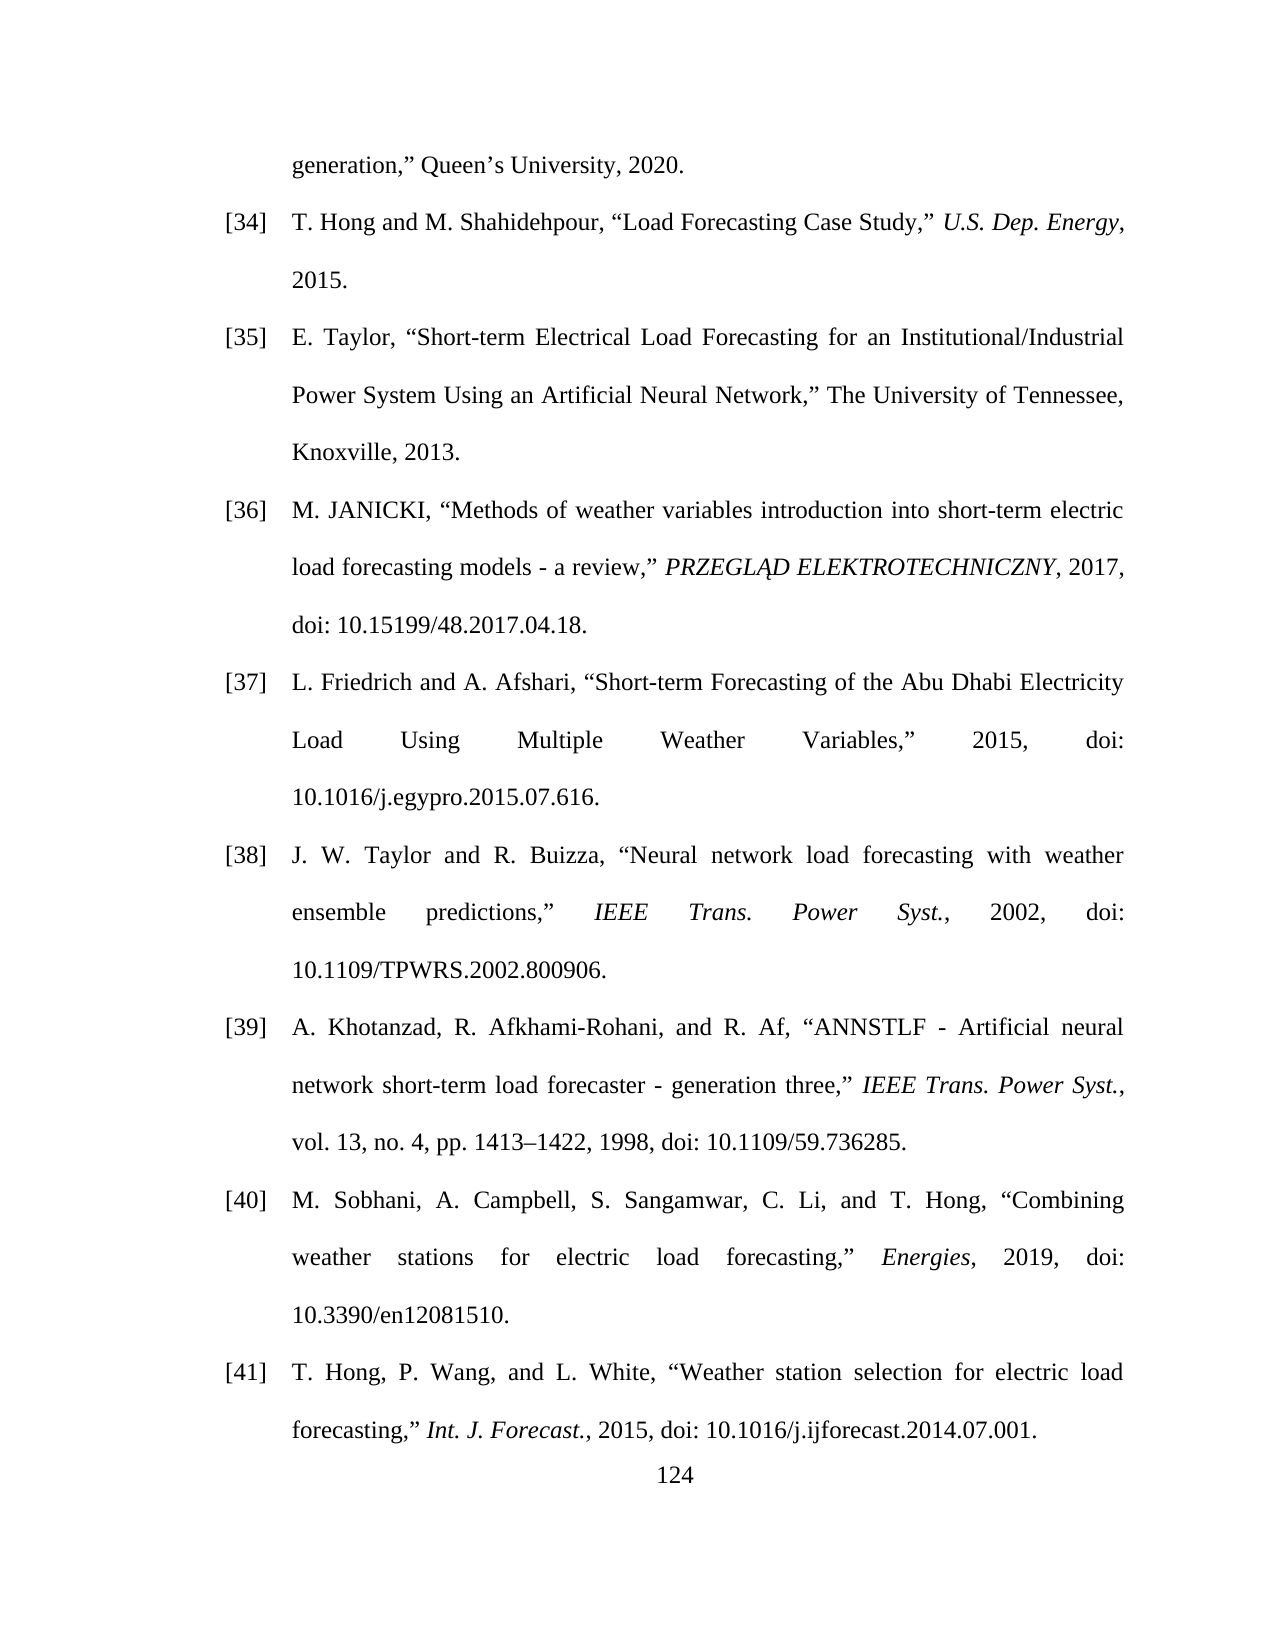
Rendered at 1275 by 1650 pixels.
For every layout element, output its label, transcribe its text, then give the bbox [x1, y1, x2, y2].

text [39] A. Khotanzad, R. Afkhami-Rohani, and R. Af, “ANNSTLF - Artificial neural network short-term load forecaster - generation three,” IEEE Trans. Power Syst., vol. 13, no. 4, pp. 1413–1422, 1998, doi: 10.1109/59.736285. [225, 1012, 1125, 1156]
text [35] E. Taylor, “Short-term Electrical Load Forecasting for an Institutional/Industrial Power System Using an Artificial Neural Network,” The University of Tennessee, Knoxville, 2013. [225, 322, 1125, 466]
text [38] J. W. Taylor and R. Buizza, “Neural network load forecasting with weather ensemble predictions,” IEEE Trans. Power Syst., 2002, doi: 10.1109/TPWRS.2002.800906. [225, 840, 1125, 984]
text [34] T. Hong and M. Shahidehpour, “Load Forecasting Case Study,” U.S. Dep. Energy, 2015. [225, 207, 1125, 294]
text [225, 150, 1125, 179]
text [40] M. Sobhani, A. Campbell, S. Sangamwar, C. Li, and T. Hong, “Combining weather stations for electric load forecasting,” Energies, 2019, doi: 10.3390/en12081510. [225, 1185, 1125, 1329]
text [37] L. Friedrich and A. Afshari, “Short-term Forecasting of the Abu Dhabi Electricity Load Using Multiple Weather Variables,” 2015, doi: 10.1016/j.egypro.2015.07.616. [225, 667, 1125, 811]
text [41] T. Hong, P. Wang, and L. White, “Weather station selection for electric load forecasting,” Int. J. Forecast., 2015, doi: 10.1016/j.ijforecast.2014.07.001. [225, 1357, 1125, 1444]
text [36] M. JANICKI, “Methods of weather variables introduction into short-term electric load forecasting models - a review,” PRZEGLĄD ELEKTROTECHNICZNY, 2017, doi: 10.15199/48.2017.04.18. [225, 495, 1125, 639]
